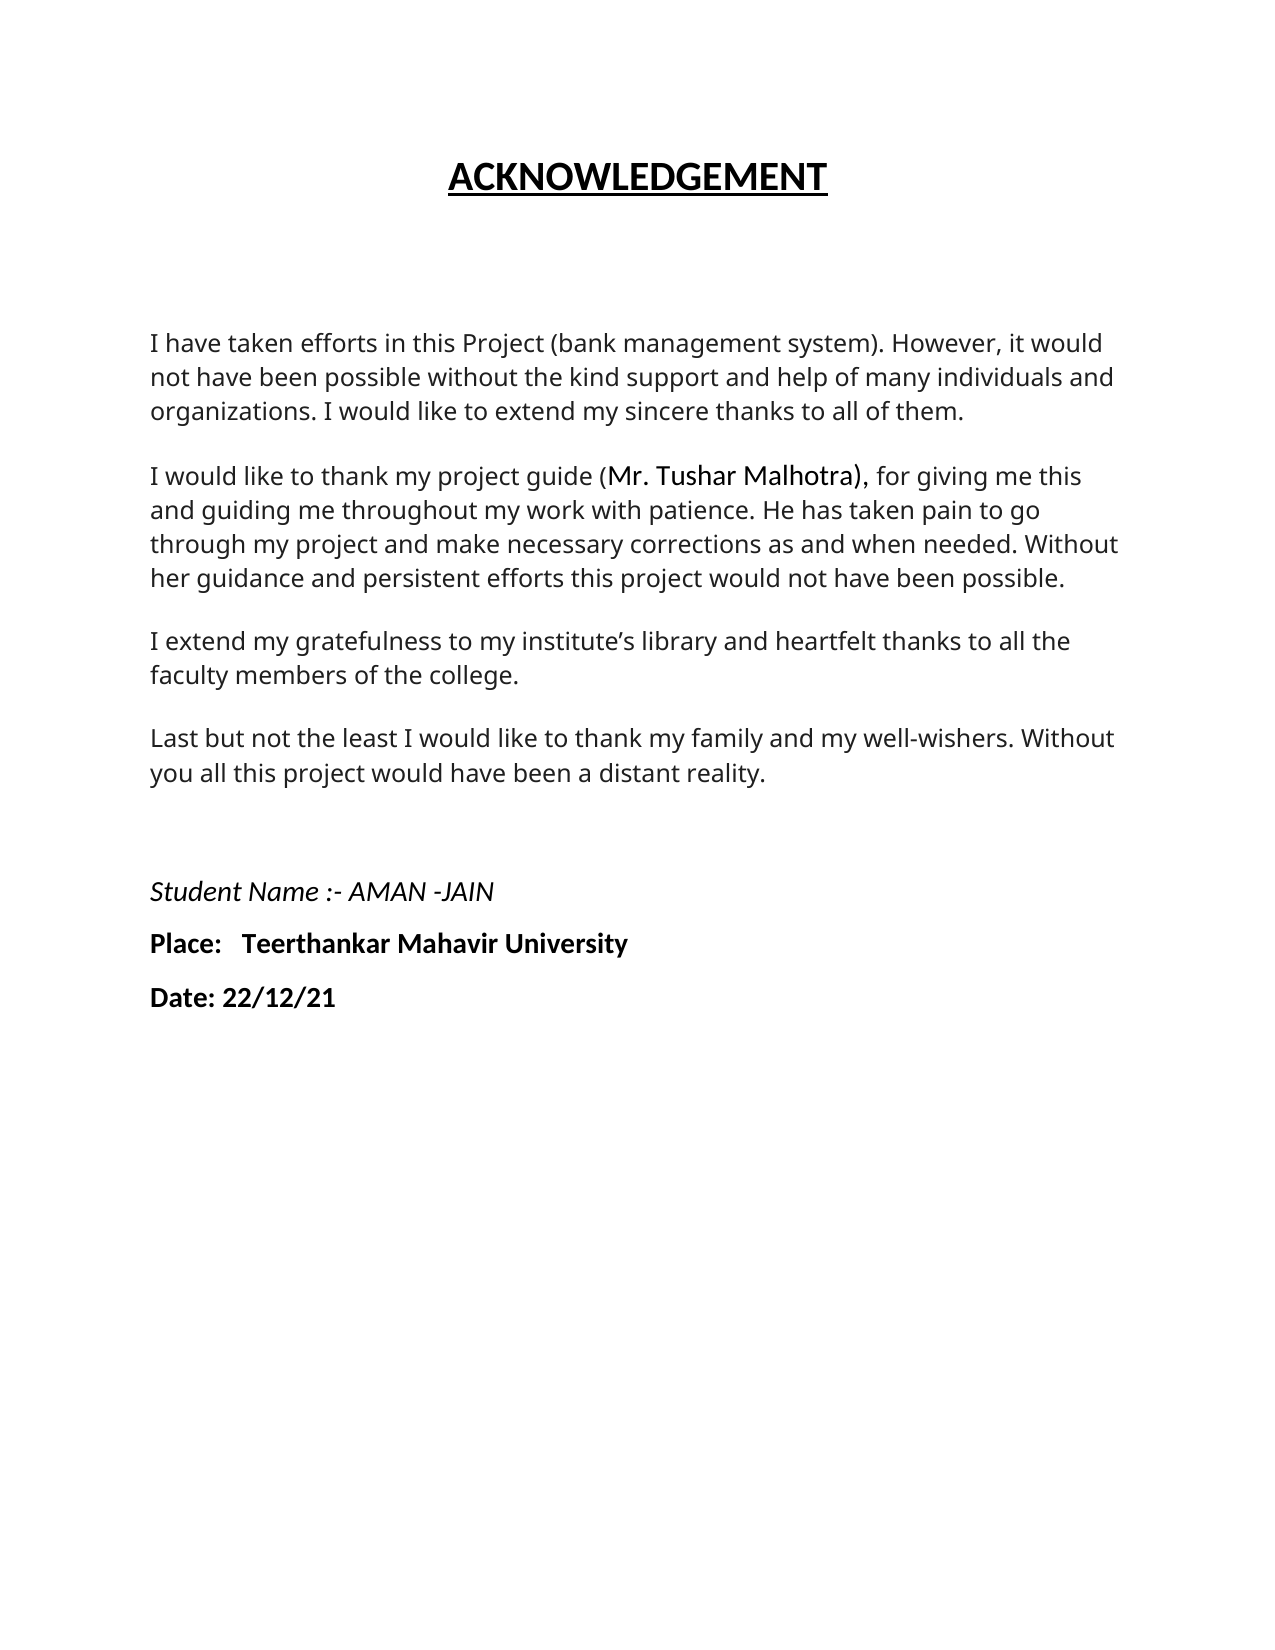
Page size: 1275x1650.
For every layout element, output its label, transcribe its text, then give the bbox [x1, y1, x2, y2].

text I have taken efforts in this Project (bank management system). However, it would not have been possible without the kind support and help of many individuals and organizations. I would like to extend my sincere thanks to all of them. [150, 326, 1125, 428]
text Place: Teerthankar Mahavir University [150, 925, 1125, 961]
text I extend my gratefulness to my institute’s library and heartfelt thanks to all the faculty members of the college. [150, 624, 1125, 692]
text Student Name :- AMAN -JAIN [150, 873, 1125, 908]
text Date: 22/12/21 [150, 979, 1125, 1015]
text Last but not the least I would like to thank my family and my well-wishers. Without you all this project would have been a distant reality. [150, 721, 1125, 789]
text ACKNOWLEDGEMENT [150, 150, 1125, 201]
text I would like to thank my project guide (Mr. Tushar Malhotra), for giving me this and guiding me throughout my work with patience. He has taken pain to go through my project and make necessary corrections as and when needed. Without her guidance and persistent efforts this project would not have been possible. [150, 457, 1125, 595]
